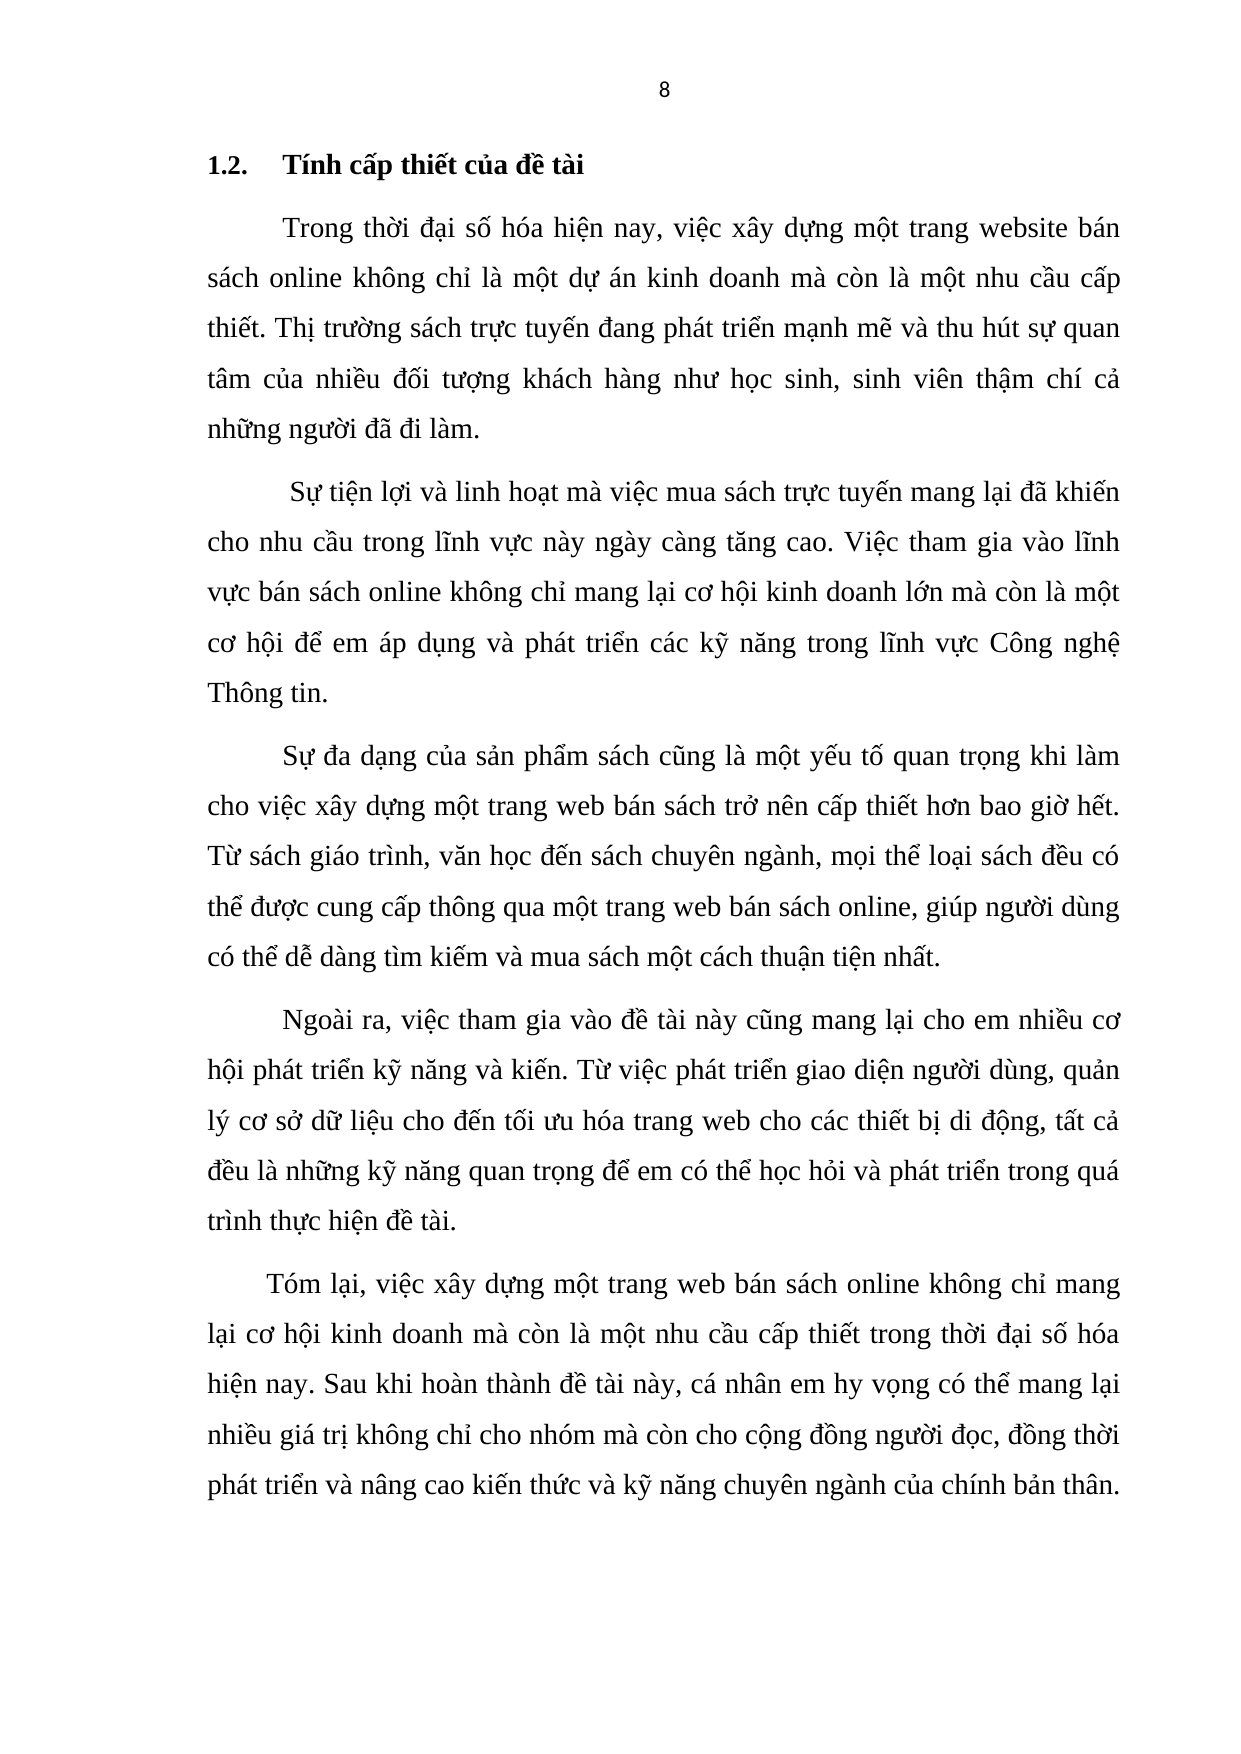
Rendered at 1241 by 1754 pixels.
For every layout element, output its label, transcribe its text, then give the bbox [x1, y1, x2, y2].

text Sự tiện lợi và linh hoạt mà việc mua sách trực tuyến mang lại đã khiến cho nhu cầu trong lĩnh vực này ngày càng tăng cao. Việc tham gia vào lĩnh vực bán sách online không chỉ mang lại cơ hội kinh doanh lớn mà còn là một cơ hội để em áp dụng và phát triển các kỹ năng trong lĩnh vực Công nghệ Thông tin. [207, 474, 1122, 709]
text Sự đa dạng của sản phẩm sách cũng là một yếu tố quan trọng khi làm cho việc xây dựng một trang web bán sách trở nên cấp thiết hơn bao giờ hết. Từ sách giáo trình, văn học đến sách chuyên ngành, mọi thể loại sách đều có thể được cung cấp thông qua một trang web bán sách online, giúp người dùng có thể dễ dàng tìm kiếm và mua sách một cách thuận tiện nhất. [207, 738, 1122, 973]
text Ngoài ra, việc tham gia vào đề tài này cũng mang lại cho em nhiều cơ hội phát triển kỹ năng và kiến. Từ việc phát triển giao diện người dùng, quản lý cơ sở dữ liệu cho đến tối ưu hóa trang web cho các thiết bị di động, tất cả đều là những kỹ năng quan trọng để em có thể học hỏi và phát triển trong quá trình thực hiện đề tài. [207, 1002, 1122, 1237]
subtitle Tính cấp thiết của đề tài [207, 147, 1122, 181]
text Trong thời đại số hóa hiện nay, việc xây dựng một trang website bán sách online không chỉ là một dự án kinh doanh mà còn là một nhu cầu cấp thiết. Thị trường sách trực tuyến đang phát triển mạnh mẽ và thu hút sự quan tâm của nhiều đối tượng khách hàng như học sinh, sinh viên thậm chí cả những người đã đi làm. [207, 210, 1122, 444]
text Tóm lại, việc xây dựng một trang web bán sách online không chỉ mang lại cơ hội kinh doanh mà còn là một nhu cầu cấp thiết trong thời đại số hóa hiện nay. Sau khi hoàn thành đề tài này, cá nhân em hy vọng có thể mang lại nhiều giá trị không chỉ cho nhóm mà còn cho cộng đồng người đọc, đồng thời phát triển và nâng cao kiến thức và kỹ năng chuyên ngành của chính bản thân. [207, 1266, 1122, 1501]
